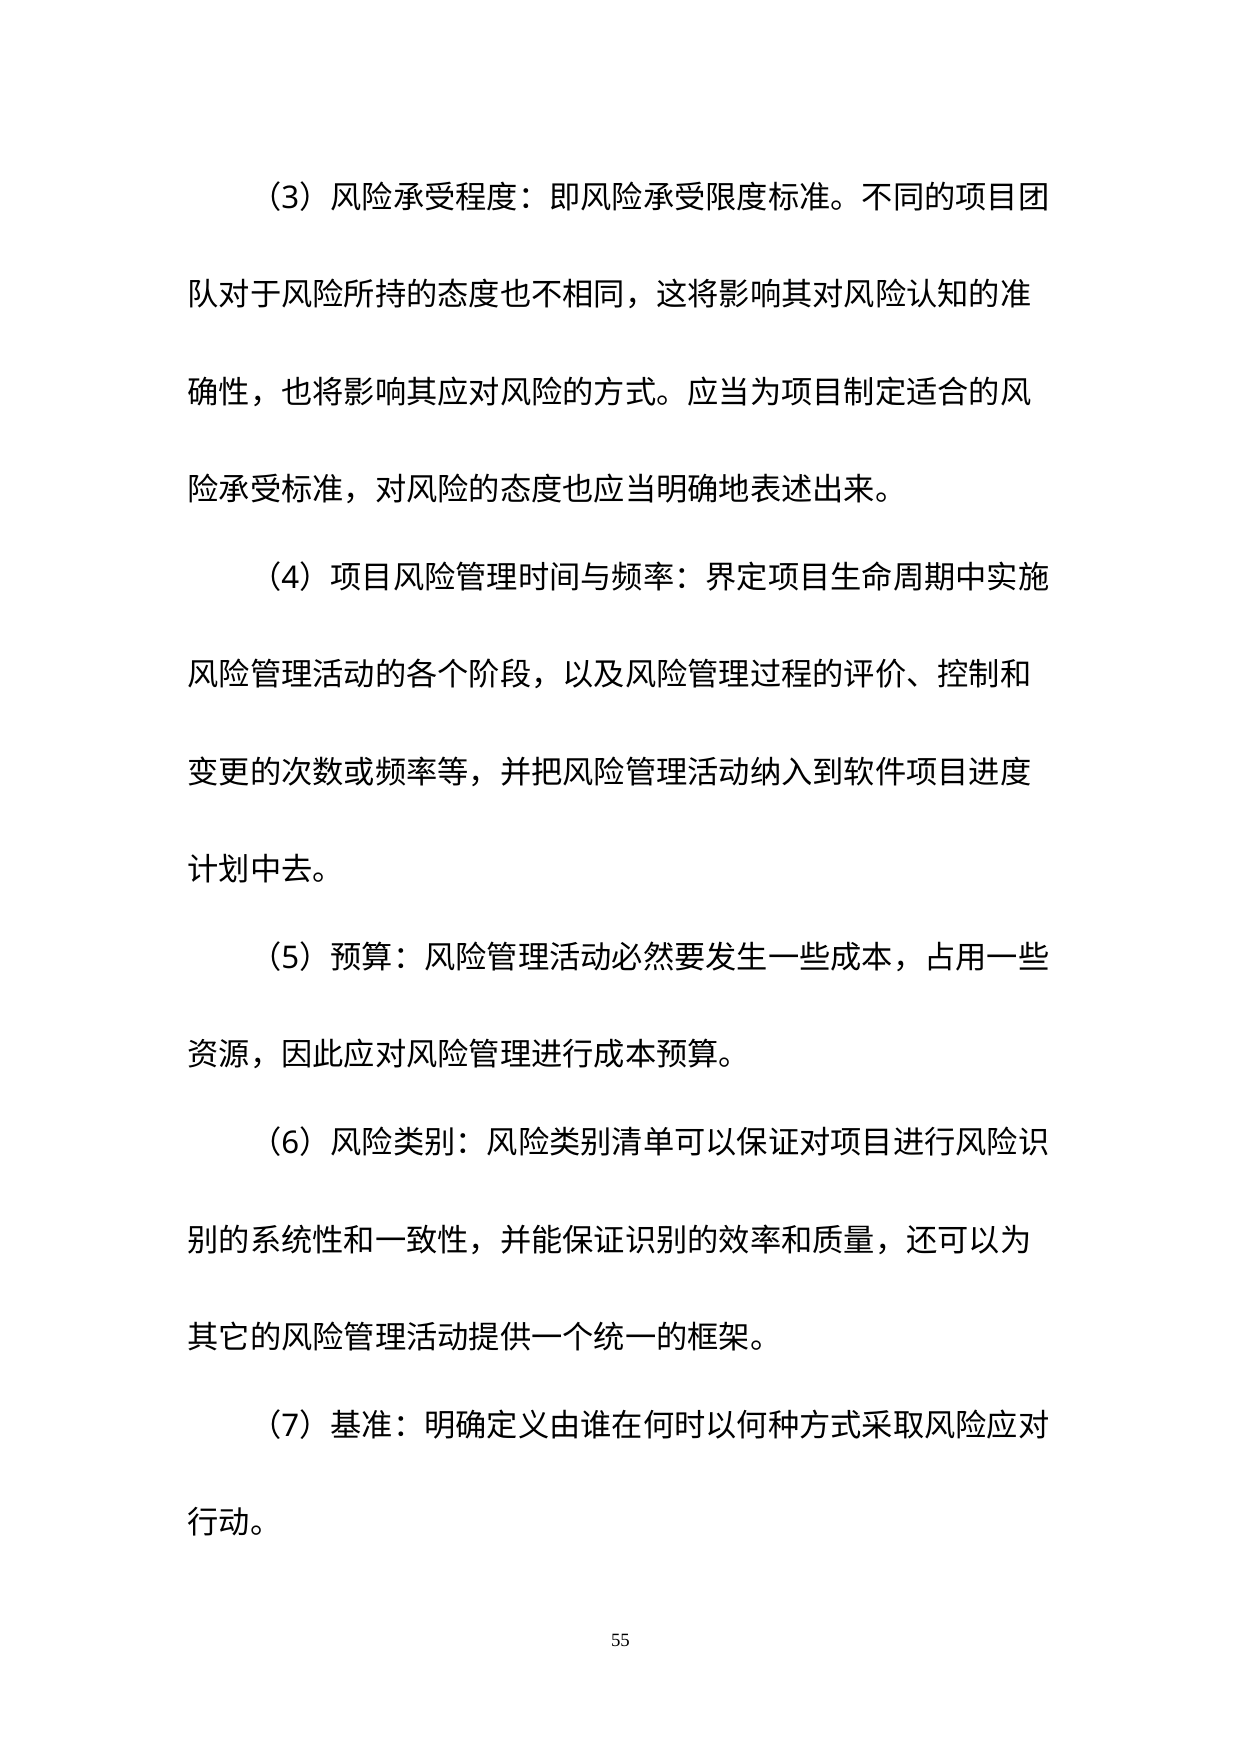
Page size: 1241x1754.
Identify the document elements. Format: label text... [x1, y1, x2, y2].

text （7）基准：明确定义由谁在何时以何种方式采取风险应对行动。 [187, 1390, 1053, 1552]
text （5）预算：风险管理活动必然要发生一些成本，占用一些资源，因此应对风险管理进行成本预算。 [187, 922, 1053, 1085]
text （3）风险承受程度：即风险承受限度标准。不同的项目团队对于风险所持的态度也不相同，这将影响其对风险认知的准确性，也将影响其应对风险的方式。应当为项目制定适合的风险承受标准，对风险的态度也应当明确地表述出来。 [187, 162, 1053, 519]
text （6）风险类别：风险类别清单可以保证对项目进行风险识别的系统性和一致性，并能保证识别的效率和质量，还可以为其它的风险管理活动提供一个统一的框架。 [187, 1107, 1053, 1367]
text （4）项目风险管理时间与频率：界定项目生命周期中实施风险管理活动的各个阶段，以及风险管理过程的评价、控制和变更的次数或频率等，并把风险管理活动纳入到软件项目进度计划中去。 [187, 542, 1053, 899]
